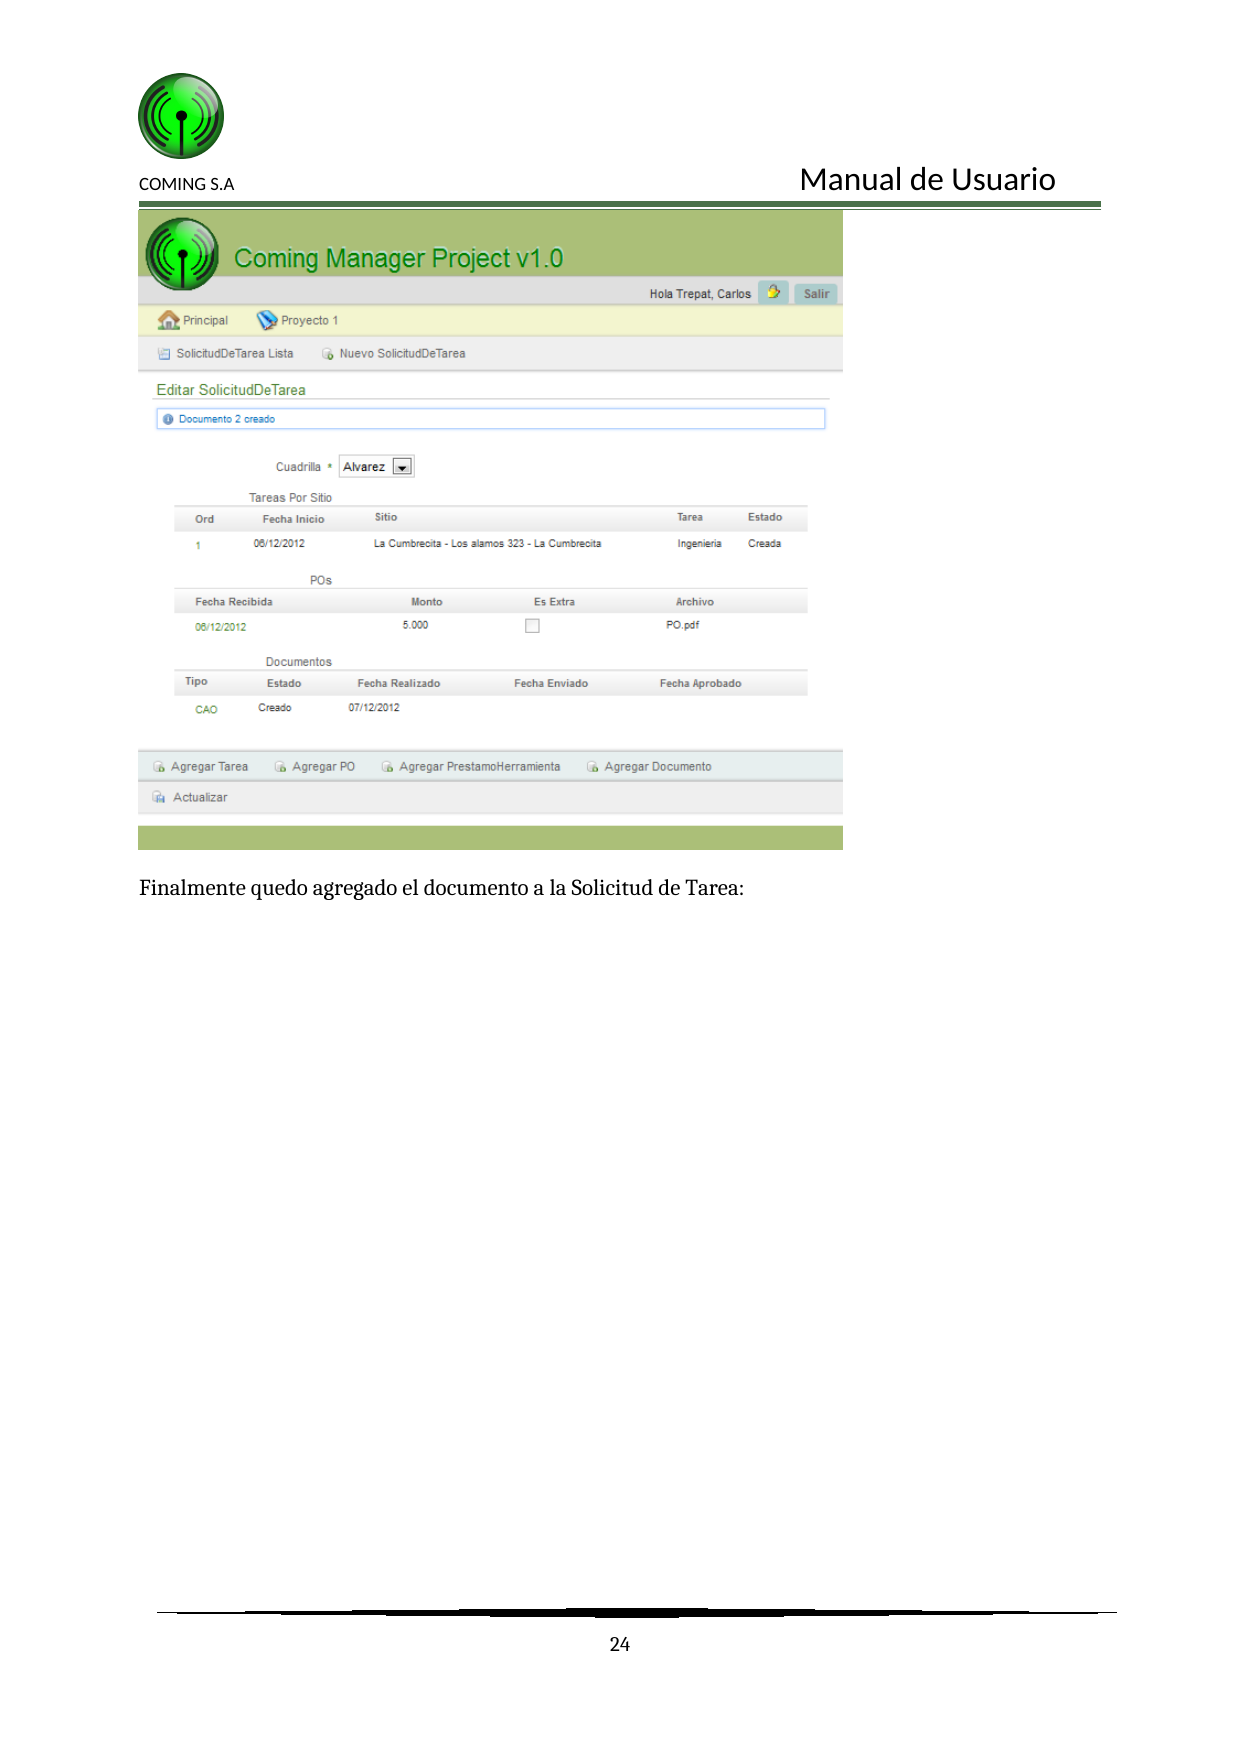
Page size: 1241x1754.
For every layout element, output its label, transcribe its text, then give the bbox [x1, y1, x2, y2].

picture [138, 210, 843, 850]
text Finalmente quedo agregado el documento a la Solicitud de Tarea: [139, 874, 1101, 901]
picture [138, 73, 224, 159]
